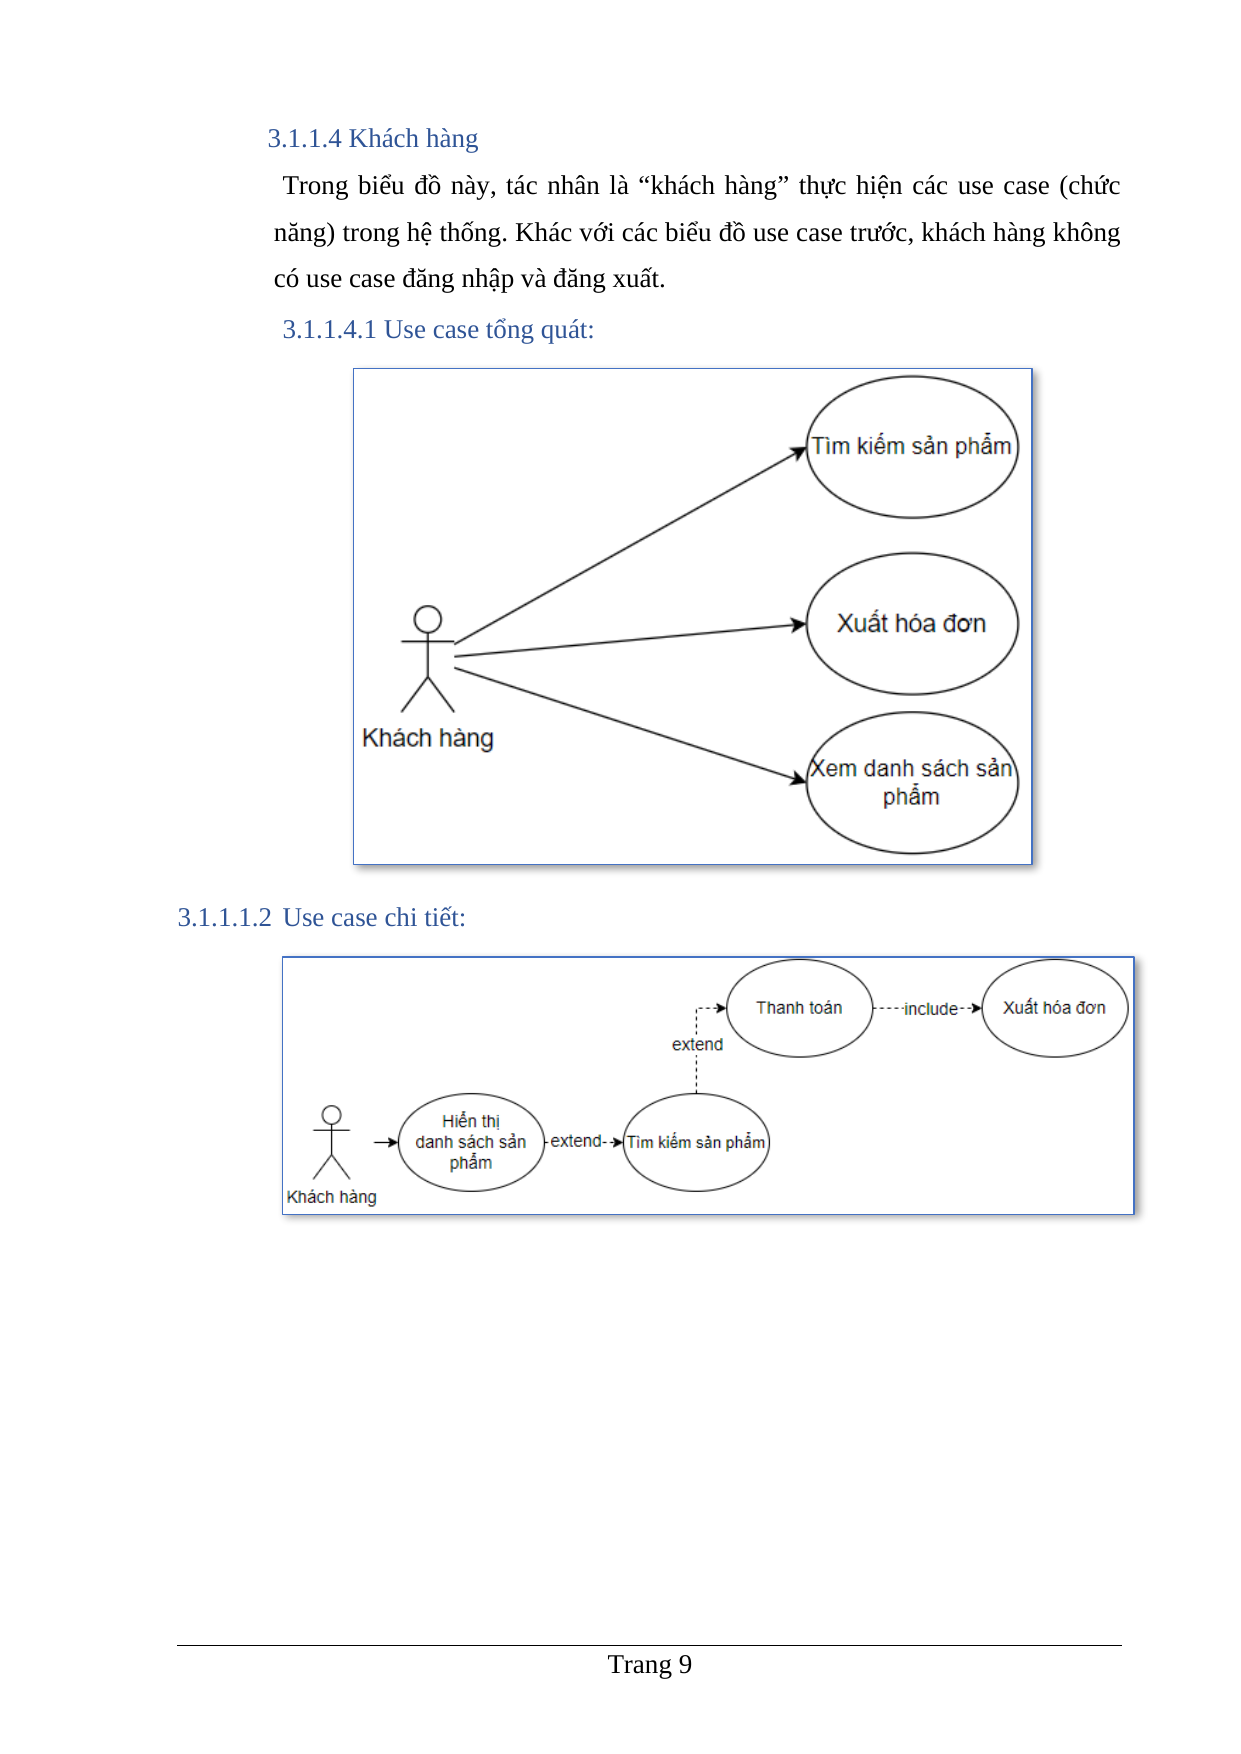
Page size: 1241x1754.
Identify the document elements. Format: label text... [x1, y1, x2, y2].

subtitle 3.1.1.4 Khách hàng [267, 122, 1122, 153]
picture [354, 369, 1031, 864]
picture [283, 958, 1133, 1214]
subtitle 3.1.1.4.1 Use case tổng quát: [282, 313, 1122, 344]
list Trong biểu đồ này, tác nhân là “khách hàng” thực hiện các use case (chức năng) trong hệ thống. Khác với các biểu đồ use case trước, khách hàng không có use case đăng nhập và đăng xuất. [274, 169, 1122, 293]
subtitle Use case chi tiết: [177, 902, 1122, 933]
